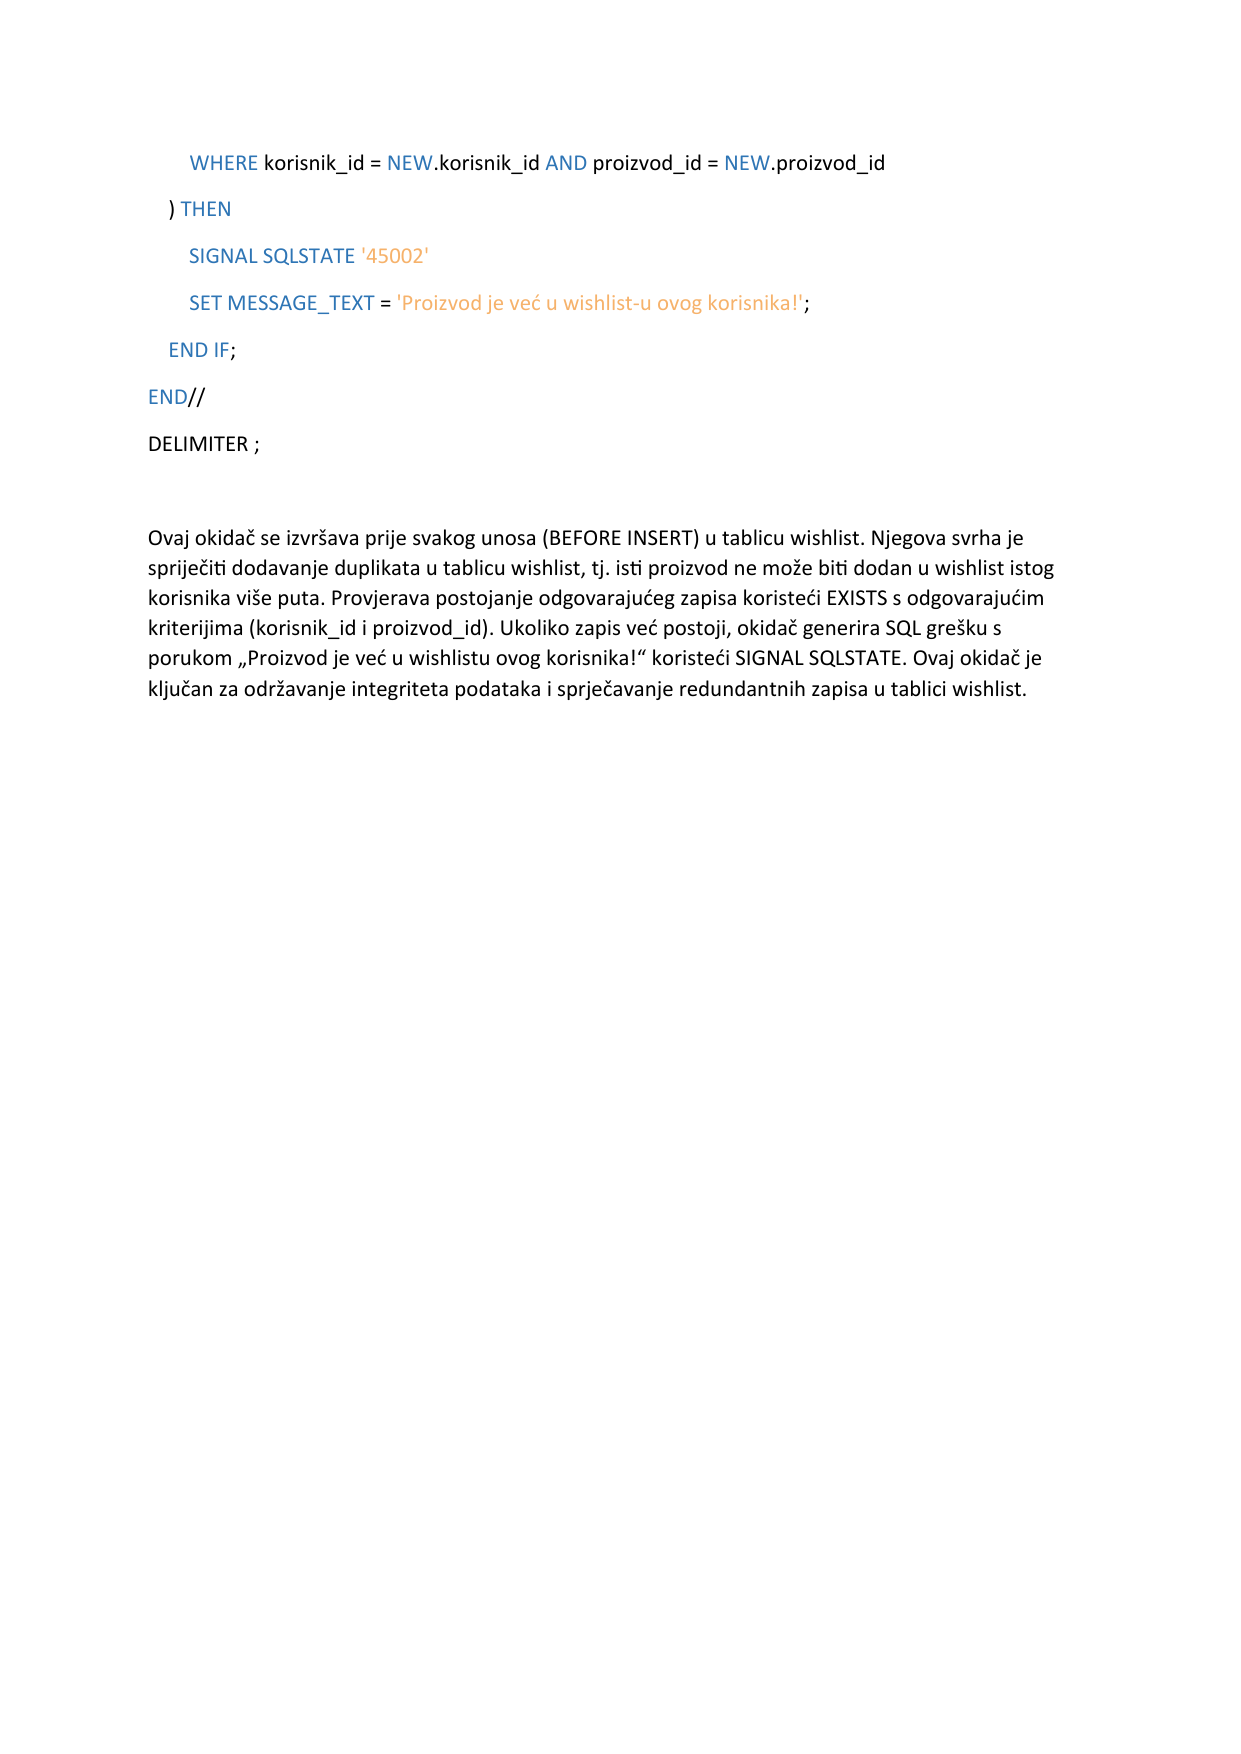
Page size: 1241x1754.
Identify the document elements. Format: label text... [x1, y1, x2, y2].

text Ovaj okidač se izvršava prije svakog unosa (BEFORE INSERT) u tablicu wishlist. Njegova svrha je spriječiti dodavanje duplikata u tablicu wishlist, tj. isti proizvod ne može biti dodan u wishlist istog korisnika više puta. Provjerava postojanje odgovarajućeg zapisa koristeći EXISTS s odgovarajućim kriterijima (korisnik_id i proizvod_id). Ukoliko zapis već postoji, okidač generira SQL grešku s porukom „Proizvod je već u wishlistu ovog korisnika!“ koristeći SIGNAL SQLSTATE. Ovaj okidač je ključan za održavanje integriteta podataka i sprječavanje redundantnih zapisa u tablici wishlist. [148, 523, 1093, 702]
text DELIMITER ; [148, 429, 1093, 457]
text END// [148, 382, 1093, 410]
text END IF; [148, 335, 1093, 363]
text SET MESSAGE_TEXT = 'Proizvod je već u wishlist-u ovog korisnika!'; [148, 288, 1093, 316]
text SIGNAL SQLSTATE '45002' [148, 241, 1093, 269]
text ) THEN [148, 194, 1093, 222]
text WHERE korisnik_id = NEW.korisnik_id AND proizvod_id = NEW.proizvod_id [148, 148, 1093, 176]
